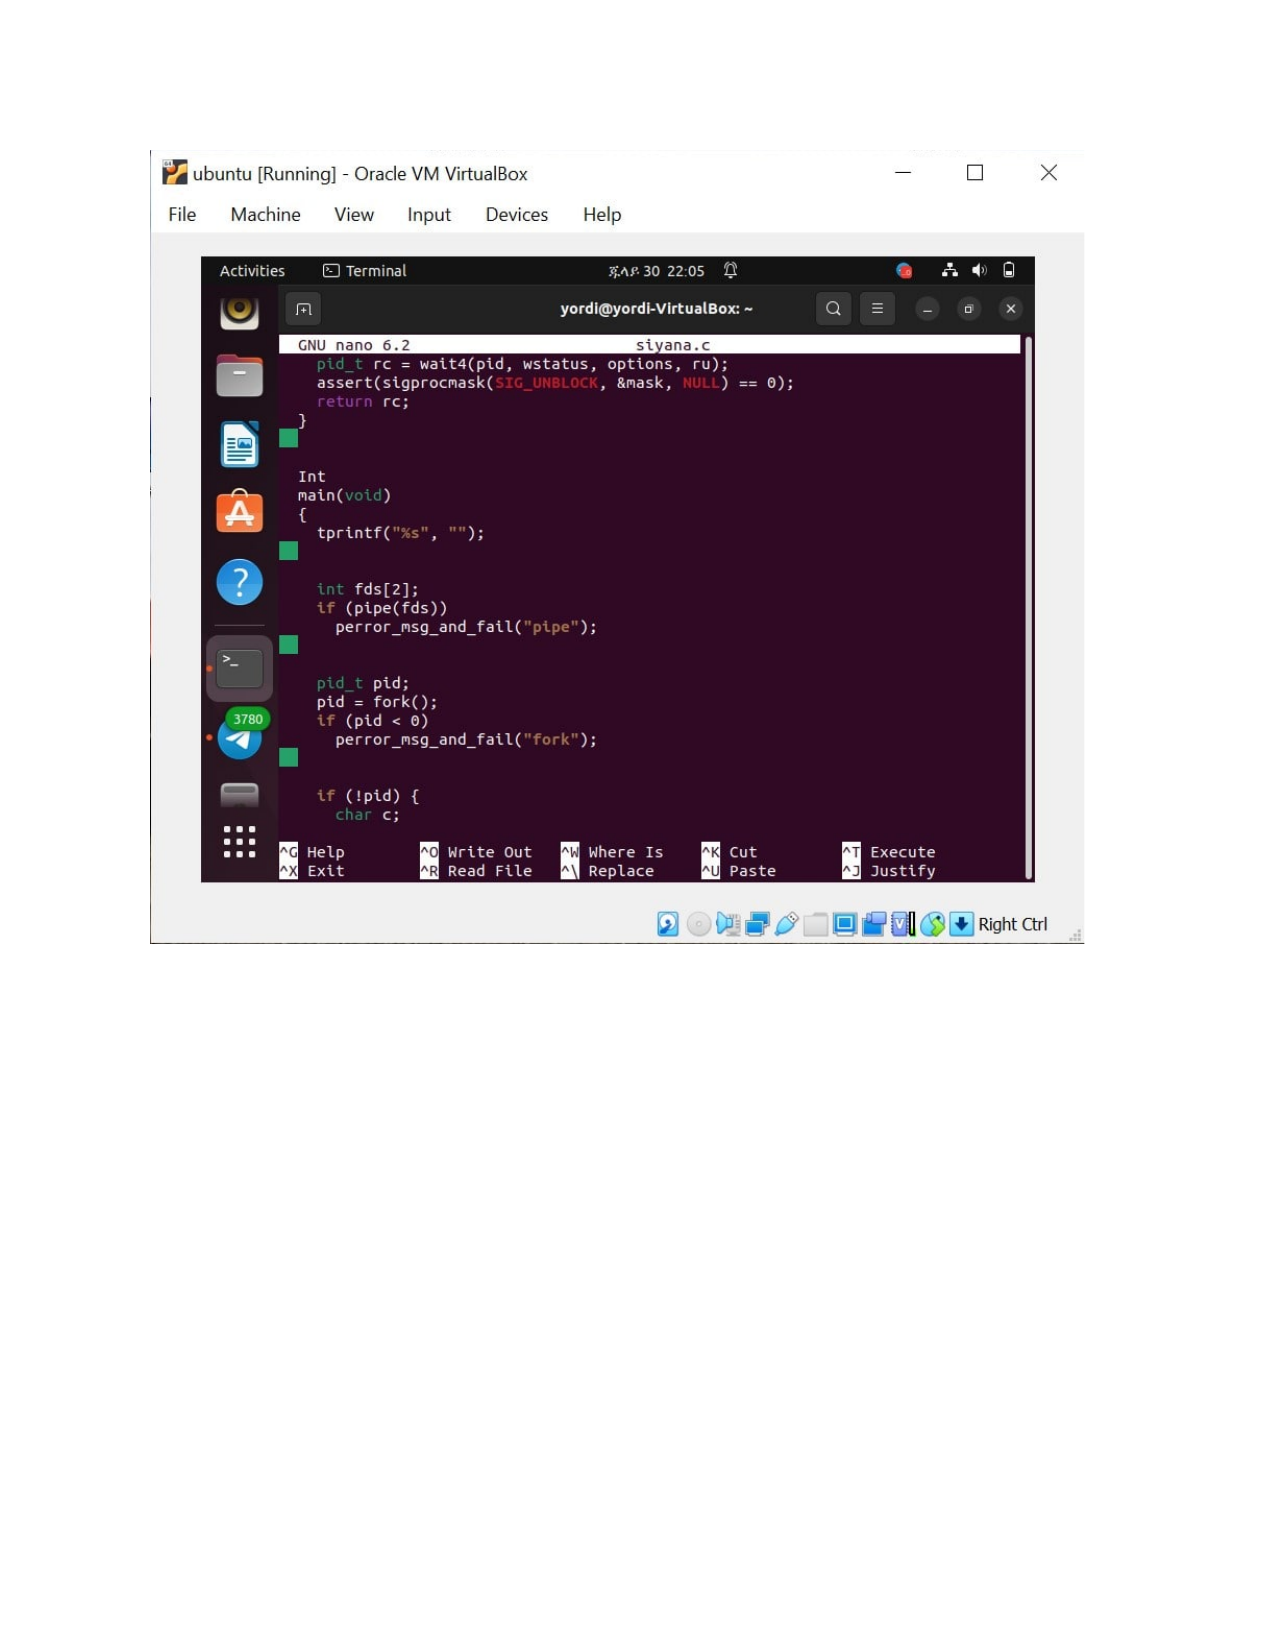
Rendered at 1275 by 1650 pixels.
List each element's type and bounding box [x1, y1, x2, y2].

picture [150, 150, 1085, 944]
